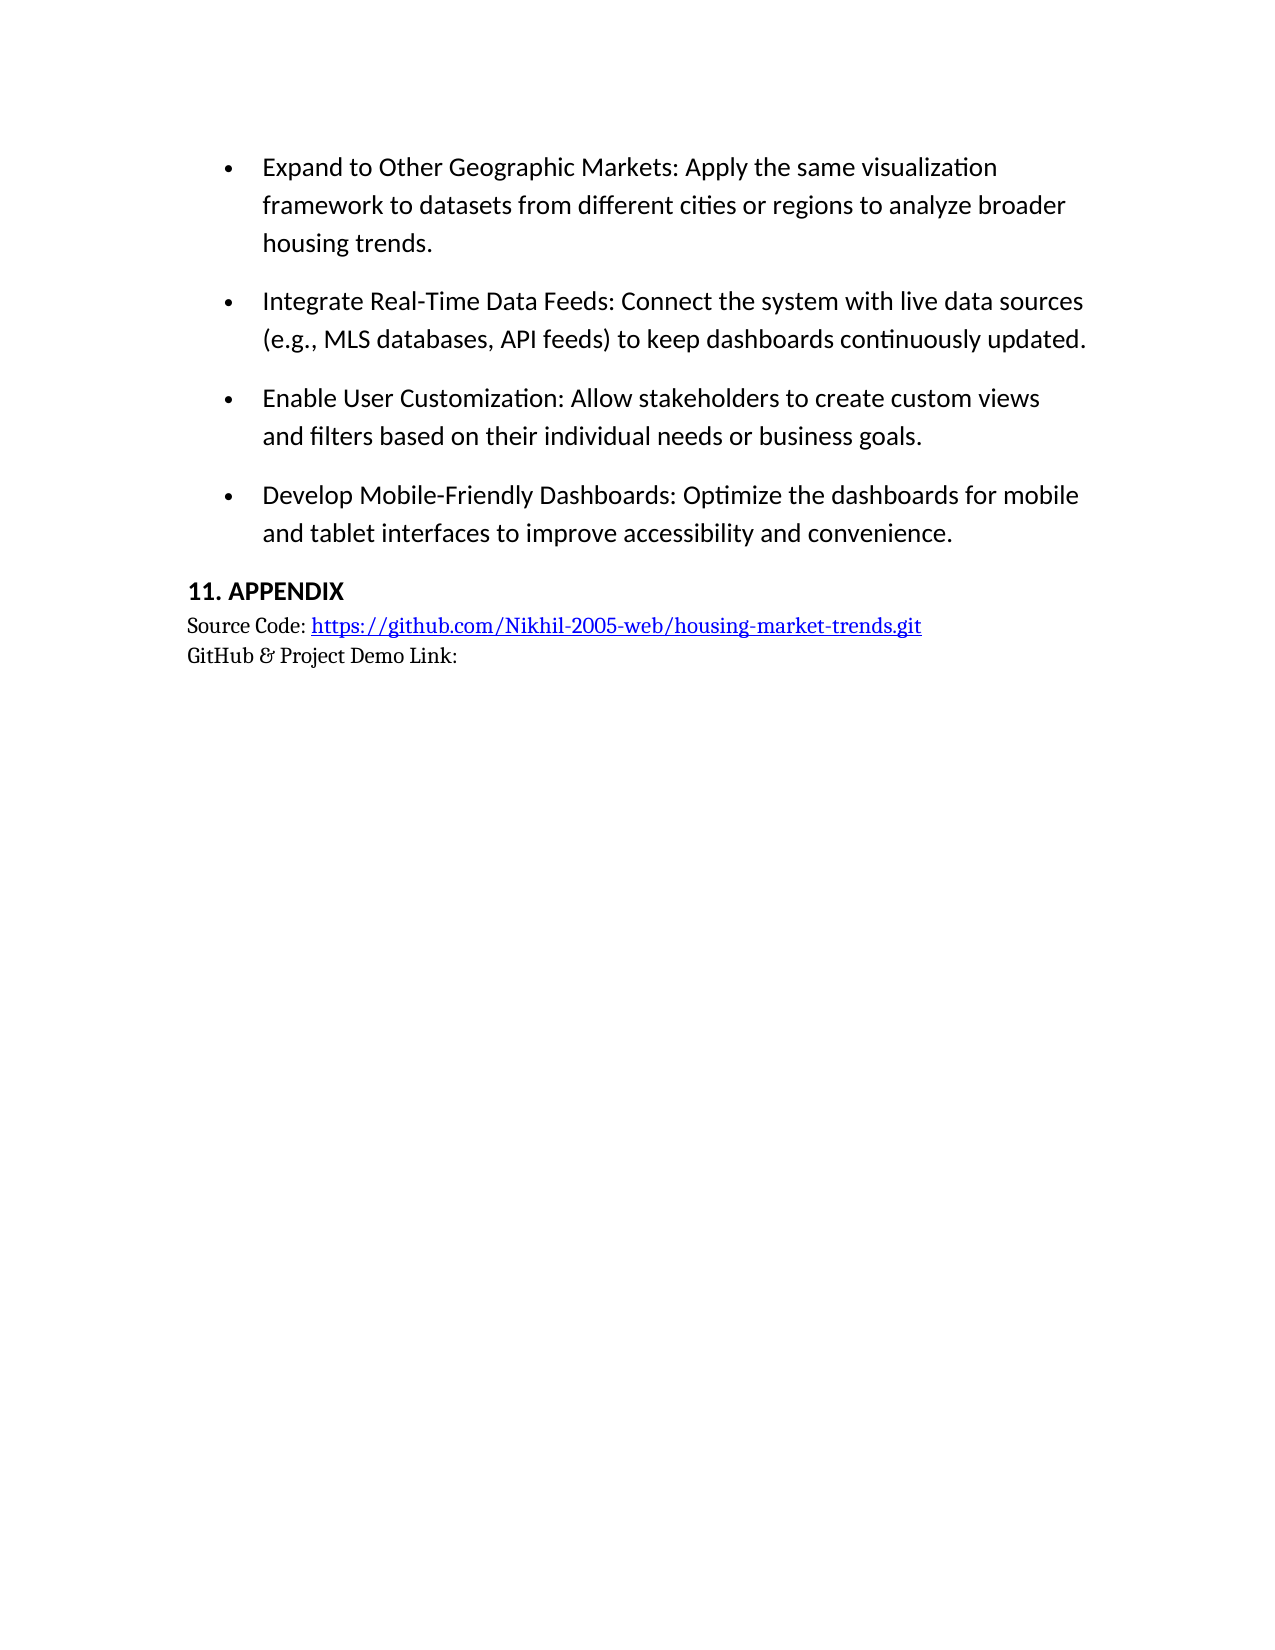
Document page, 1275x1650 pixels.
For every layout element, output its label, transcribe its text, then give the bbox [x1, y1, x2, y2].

text Source Code: https://github.com/Nikhil-2005-web/housing-market-trends.git GitHub & Project Demo Link: [187, 612, 1087, 669]
subtitle Integrate Real-Time Data Feeds: Connect the system with live data sources (e.g., MLS databases, API feeds) to keep dashboards continuously updated. [225, 284, 1087, 356]
subtitle 11. APPENDIX [187, 574, 1087, 608]
subtitle Enable User Customization: Allow stakeholders to create custom views and filters based on their individual needs or business goals. [225, 381, 1087, 452]
subtitle Expand to Other Geographic Markets: Apply the same visualization framework to datasets from different cities or regions to analyze broader housing trends. [225, 150, 1087, 259]
subtitle Develop Mobile-Friendly Dashboards: Optimize the dashboards for mobile and tablet interfaces to improve accessibility and convenience. [225, 478, 1087, 549]
